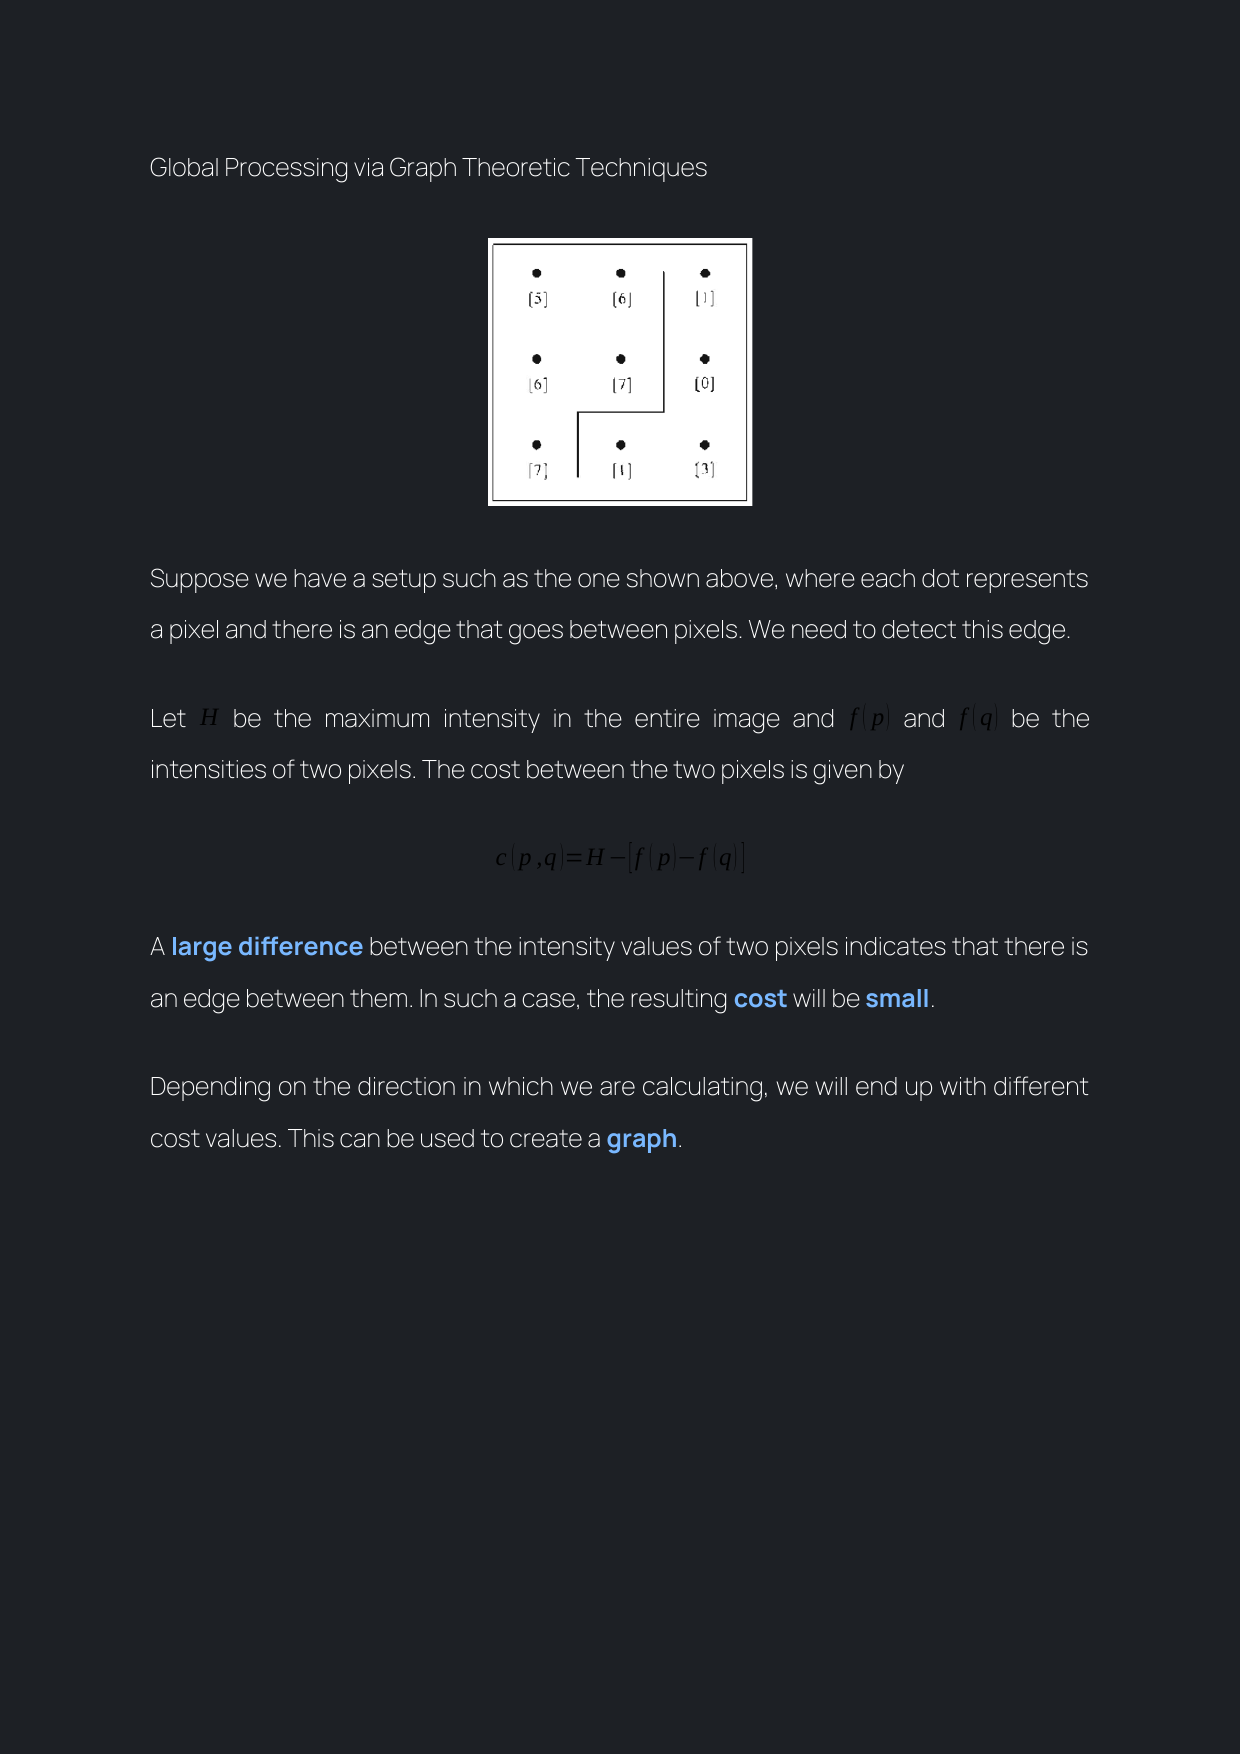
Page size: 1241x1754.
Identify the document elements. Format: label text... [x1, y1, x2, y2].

picture [488, 238, 753, 506]
text Depending on the direction in which we are calculating, we will end up with different cost values. This can be used to create a graph. [150, 1069, 1090, 1154]
text Suppose we have a setup such as the one shown above, where each dot represents a pixel and there is an edge that goes between pixels. We need to detect this edge. [150, 560, 1090, 646]
text Let be the maximum intensity in the entire image and and be the intensities of two pixels. The cost between the two pixels is given by [150, 700, 1090, 786]
text A large difference between the intensity values of two pixels indicates that there is an edge between them. In such a case, the resulting cost will be small. [150, 929, 1090, 1014]
subtitle Global Processing via Graph Theoretic Techniques [150, 150, 1090, 184]
